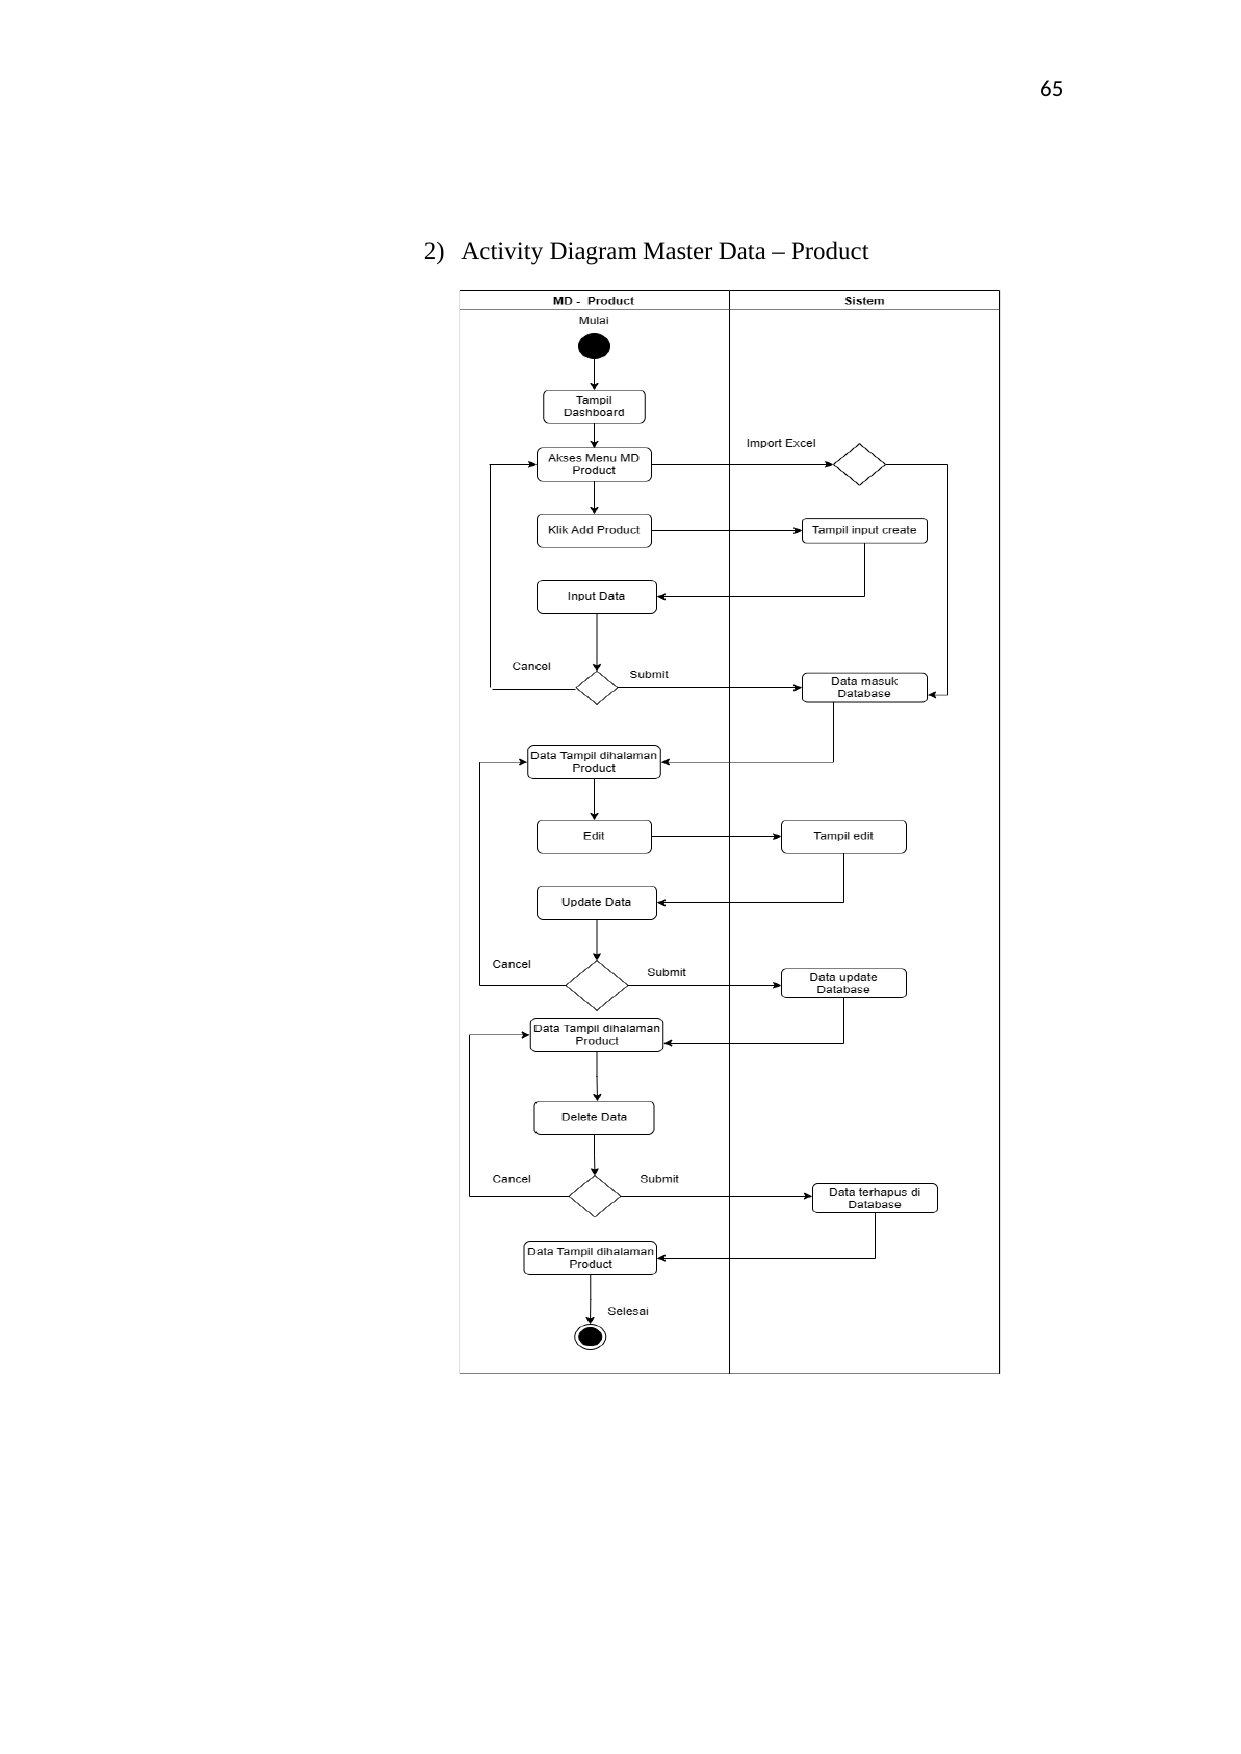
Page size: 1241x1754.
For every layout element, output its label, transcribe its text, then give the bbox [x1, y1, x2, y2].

list Activity Diagram Master Data – Product [424, 236, 1063, 265]
picture [459, 290, 1001, 1374]
